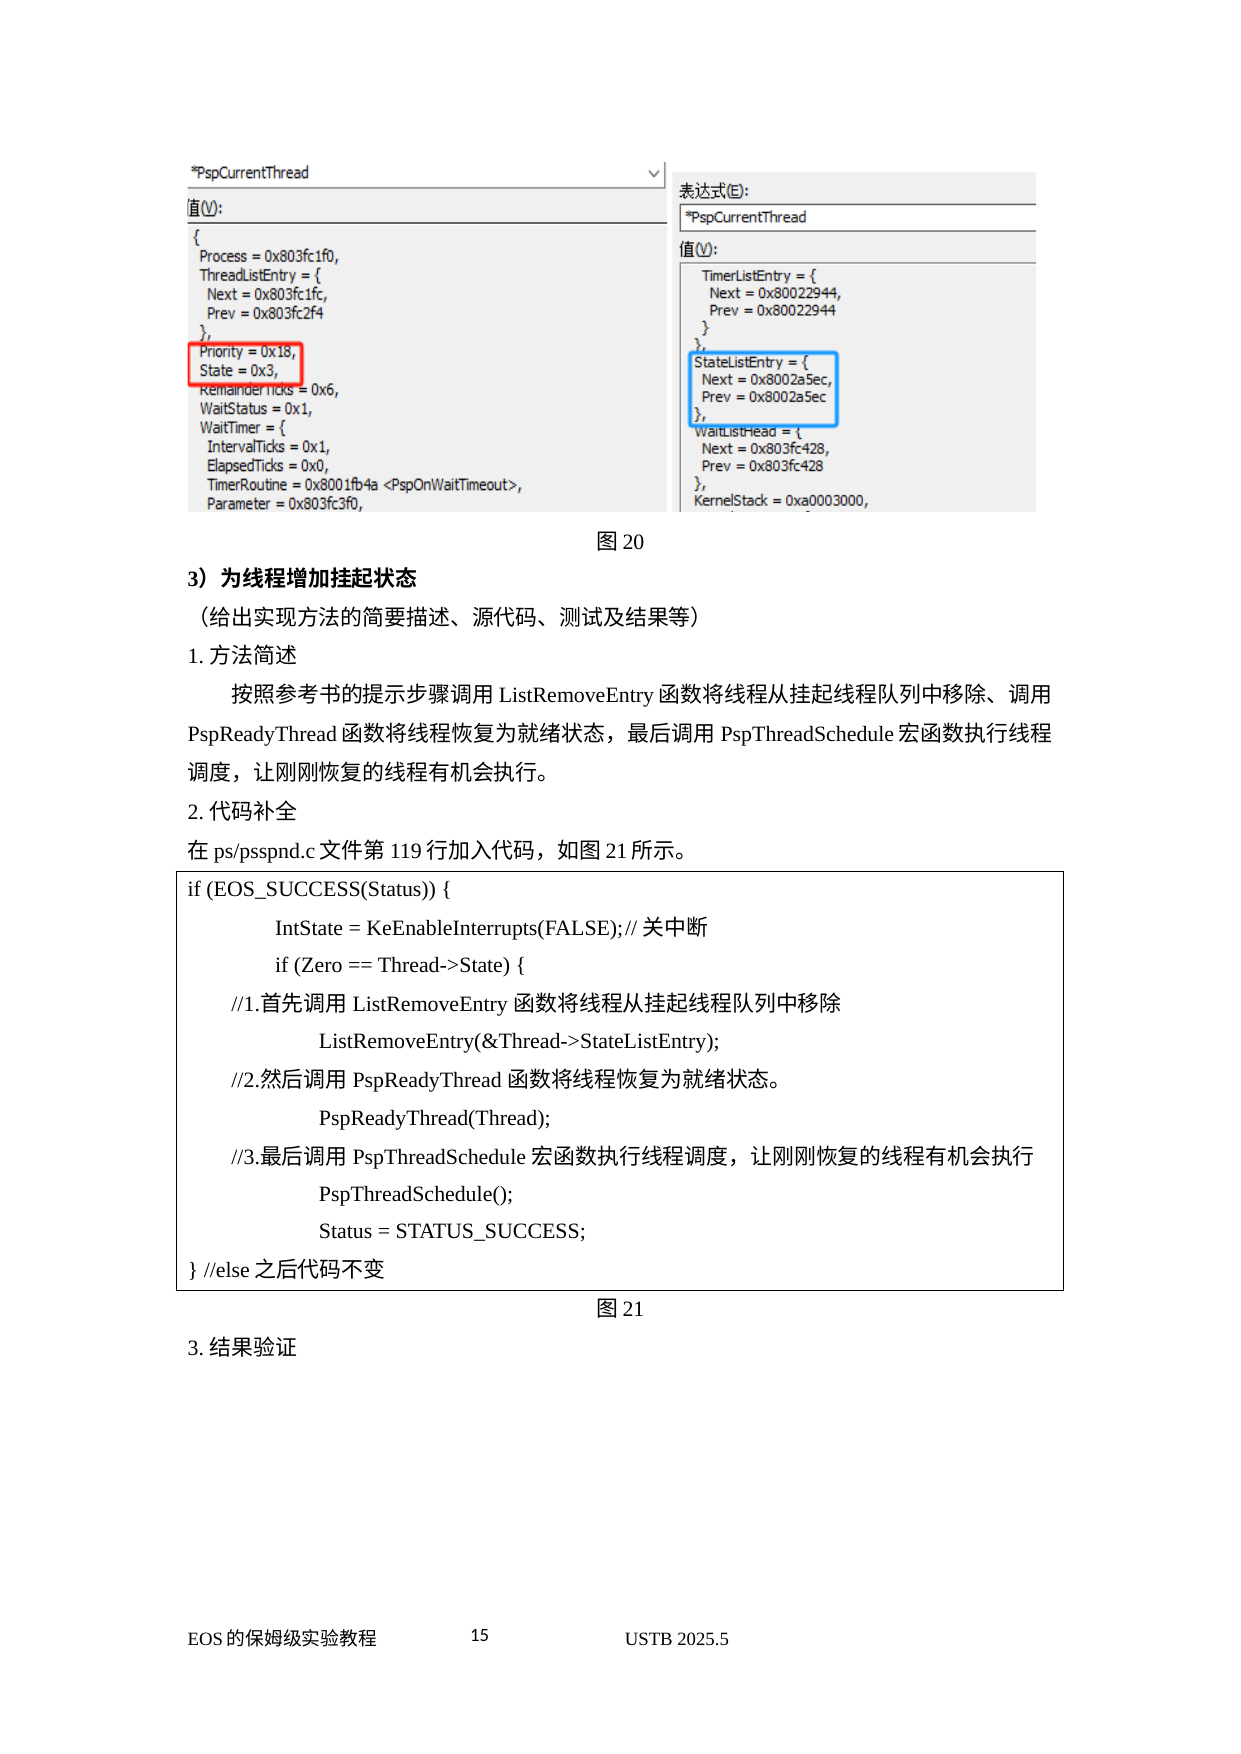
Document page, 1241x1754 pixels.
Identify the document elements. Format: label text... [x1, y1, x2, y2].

table_header if (EOS_SUCCESS(Status)) { IntState = KeEnableInterrupts(FALSE); // 关中断 if (Zero == Thread->State) { //1.首先调用 ListRemoveEntry 函数将线程从挂起线程队列中移除 ListRemoveEntry(&Thread->StateListEntry); //2.然后调用 PspReadyThread 函数将线程恢复为就绪状态。 PspReadyThread(Thread); //3.最后调用 PspThreadSchedule 宏函数执行线程调度，让刚刚恢复的线程有机会执行 PspThreadSchedule(); Status = STATUS_SUCCESS; } //else之后代码不变 [177, 872, 1063, 1289]
text 3）为线程增加挂起状态 [187, 561, 1053, 593]
list 代码补全 [187, 793, 1053, 826]
text 图20 [187, 523, 1053, 556]
list 按照参考书的提示步骤调用ListRemoveEntry函数将线程从挂起线程队列中移除、调用PspReadyThread函数将线程恢复为就绪状态，最后调用PspThreadSchedule宏函数执行线程调度，让刚刚恢复的线程有机会执行。 [187, 677, 1053, 787]
list 结果验证 [187, 1329, 1053, 1362]
list 在ps/psspnd.c文件第119行加入代码，如图21所示。 [187, 832, 1053, 865]
text （给出实现方法的简要描述、源代码、测试及结果等） [187, 599, 1053, 632]
picture [187, 162, 668, 512]
text 图21 [187, 1291, 1053, 1323]
list 方法简述 [187, 638, 1053, 671]
picture [672, 172, 1037, 512]
